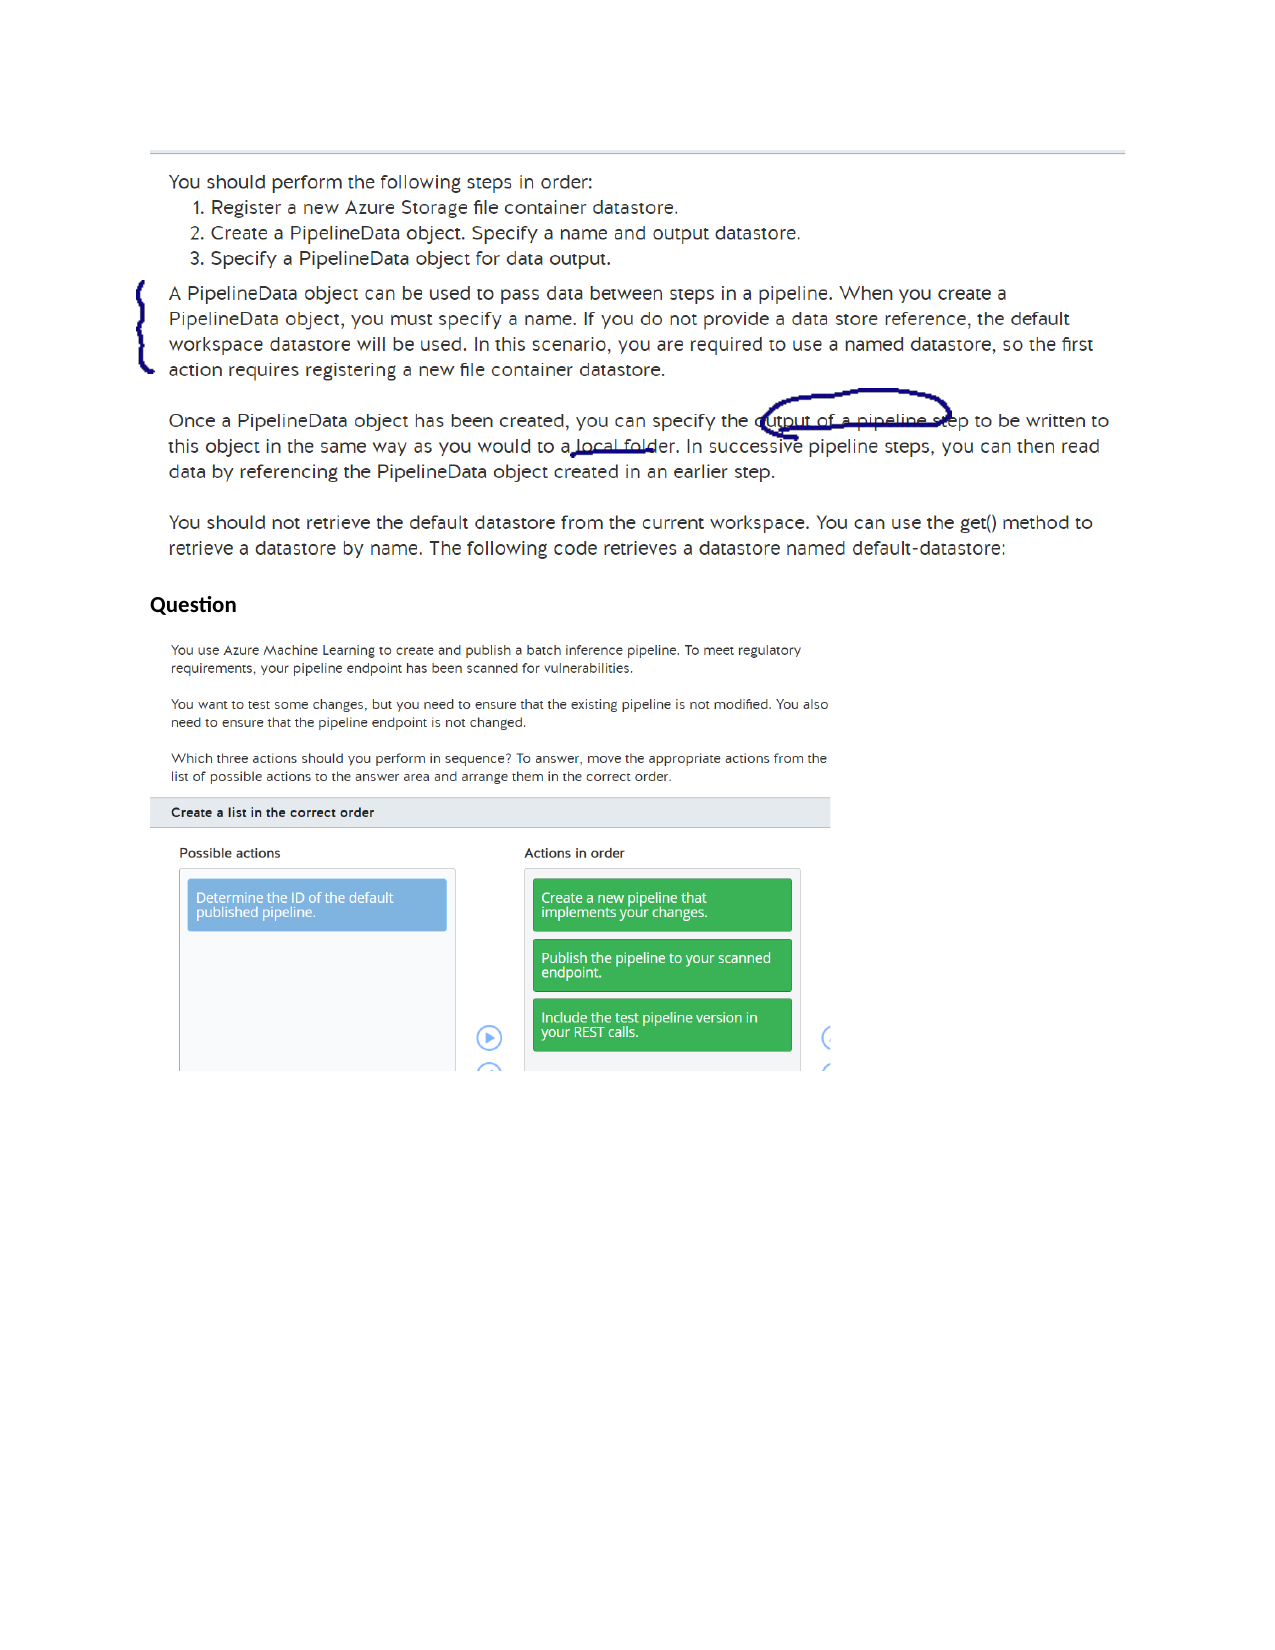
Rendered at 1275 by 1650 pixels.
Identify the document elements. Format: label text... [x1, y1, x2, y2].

picture [136, 150, 1125, 572]
picture [150, 637, 831, 1071]
text Question [150, 590, 1125, 618]
